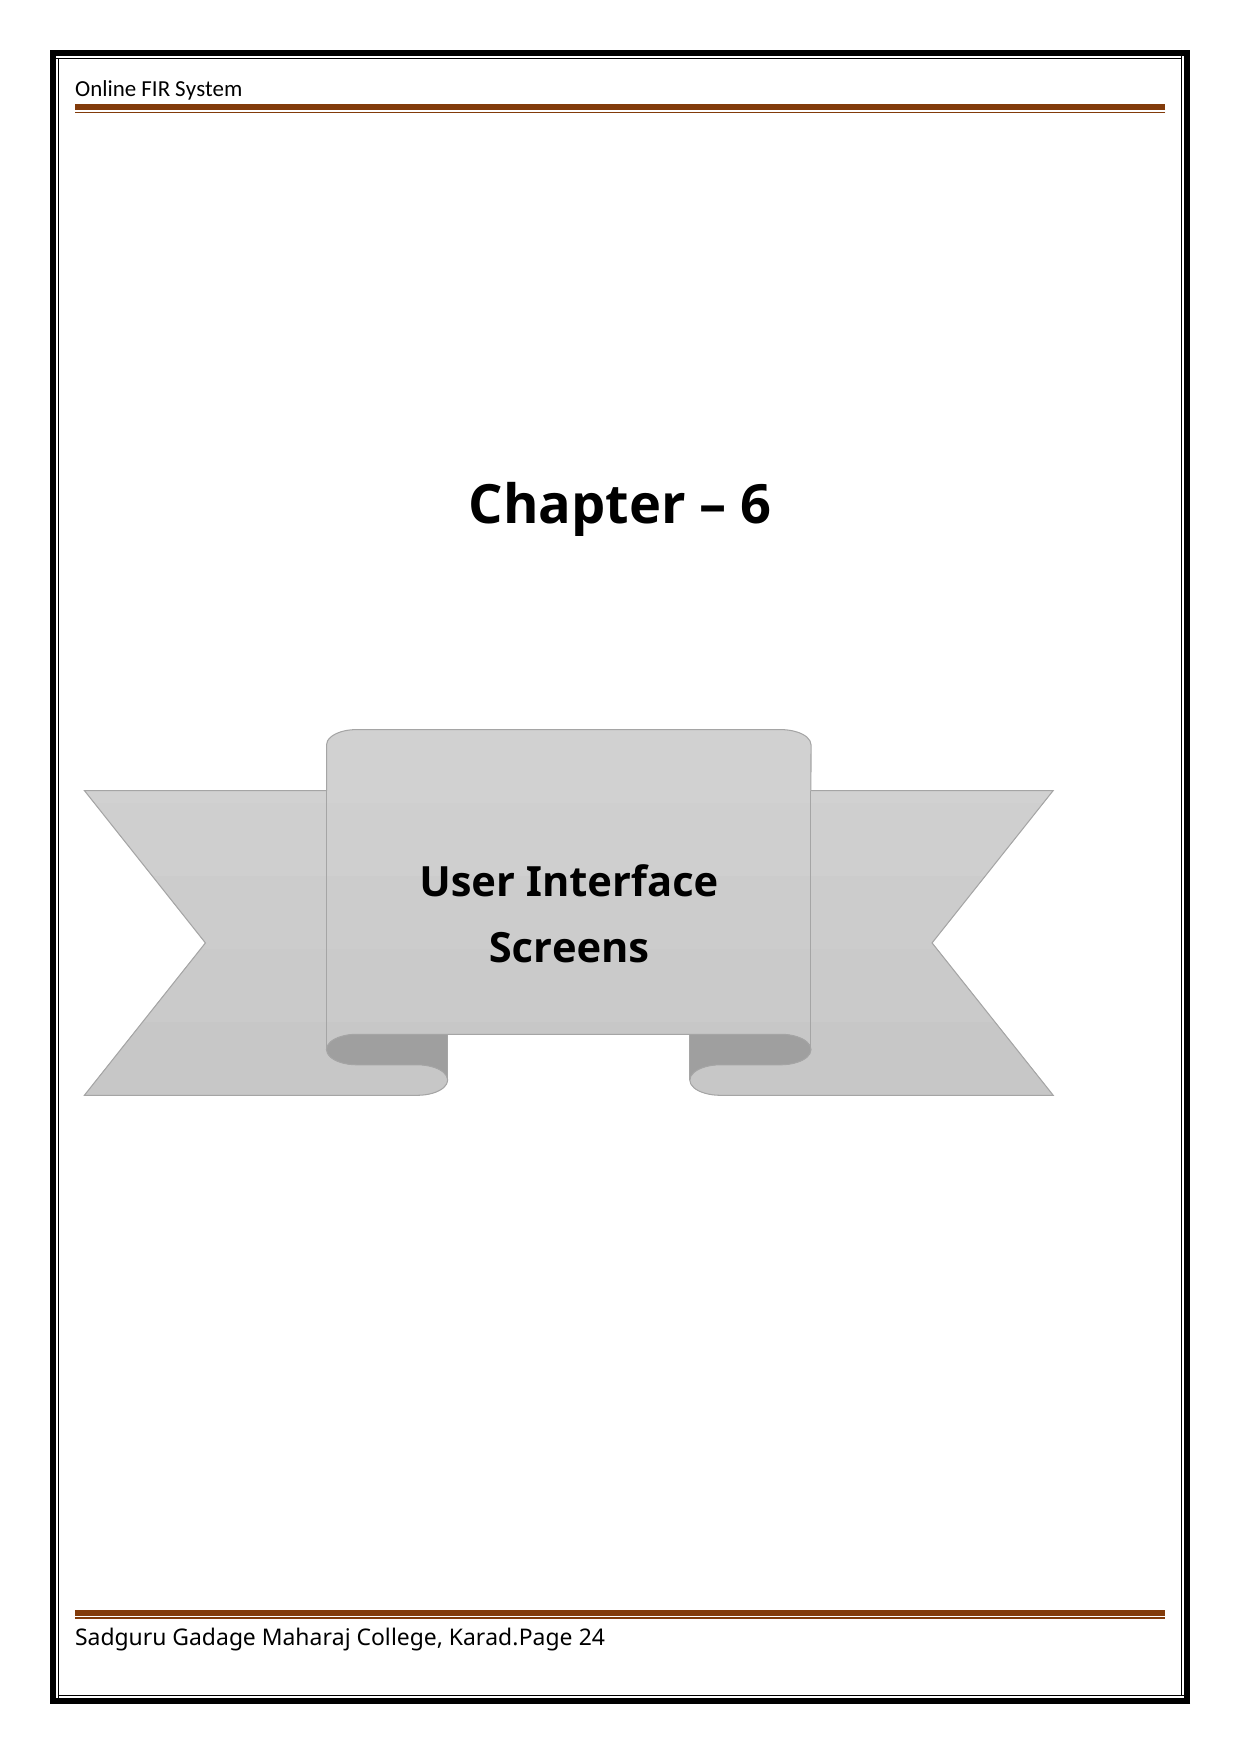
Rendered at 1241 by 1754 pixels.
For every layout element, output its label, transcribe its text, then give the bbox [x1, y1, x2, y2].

text Chapter – 6 [75, 466, 1165, 539]
